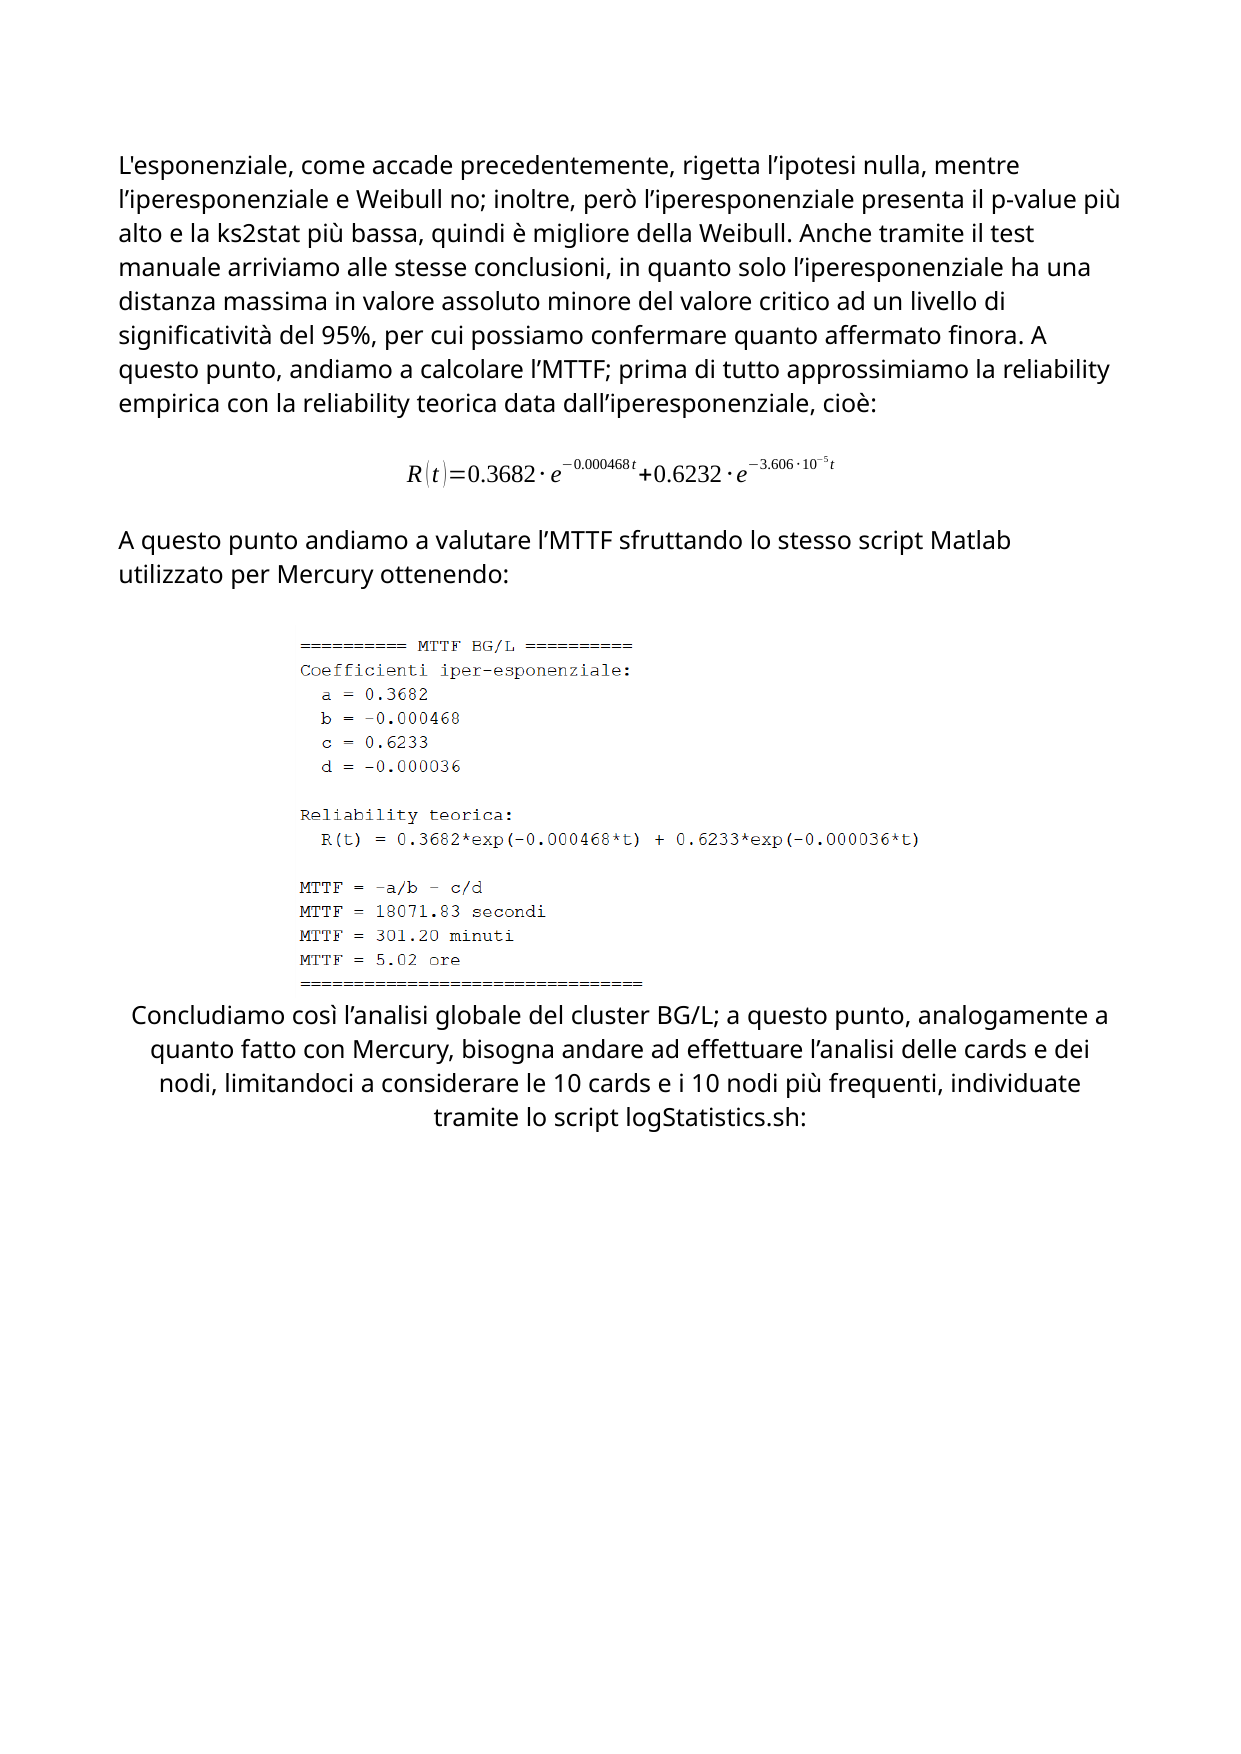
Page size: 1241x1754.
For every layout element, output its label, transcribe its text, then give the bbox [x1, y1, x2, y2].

text L'esponenziale, come accade precedentemente, rigetta l’ipotesi nulla, mentre l’iperesponenziale e Weibull no; inoltre, però l’iperesponenziale presenta il p-value più alto e la ks2stat più bassa, quindi è migliore della Weibull. Anche tramite il test manuale arriviamo alle stesse conclusioni, in quanto solo l’iperesponenziale ha una distanza massima in valore assoluto minore del valore critico ad un livello di significatività del 95%, per cui possiamo confermare quanto affermato finora. A questo punto, andiamo a calcolare l’MTTF; prima di tutto approssimiamo la reliability empirica con la reliability teorica data dall’iperesponenziale, cioè: [118, 148, 1122, 454]
text Concludiamo così l’analisi globale del cluster BG/L; a questo punto, analogamente a quanto fatto con Mercury, bisogna andare ad effettuare l’analisi delle cards e dei nodi, limitandoci a considerare le 10 cards e i 10 nodi più frequenti, individuate tramite lo script logStatistics.sh: [118, 997, 1122, 1134]
text A questo punto andiamo a valutare l’MTTF sfruttando lo stesso script Matlab utilizzato per Mercury ottenendo: [118, 523, 1122, 591]
picture [295, 625, 945, 998]
